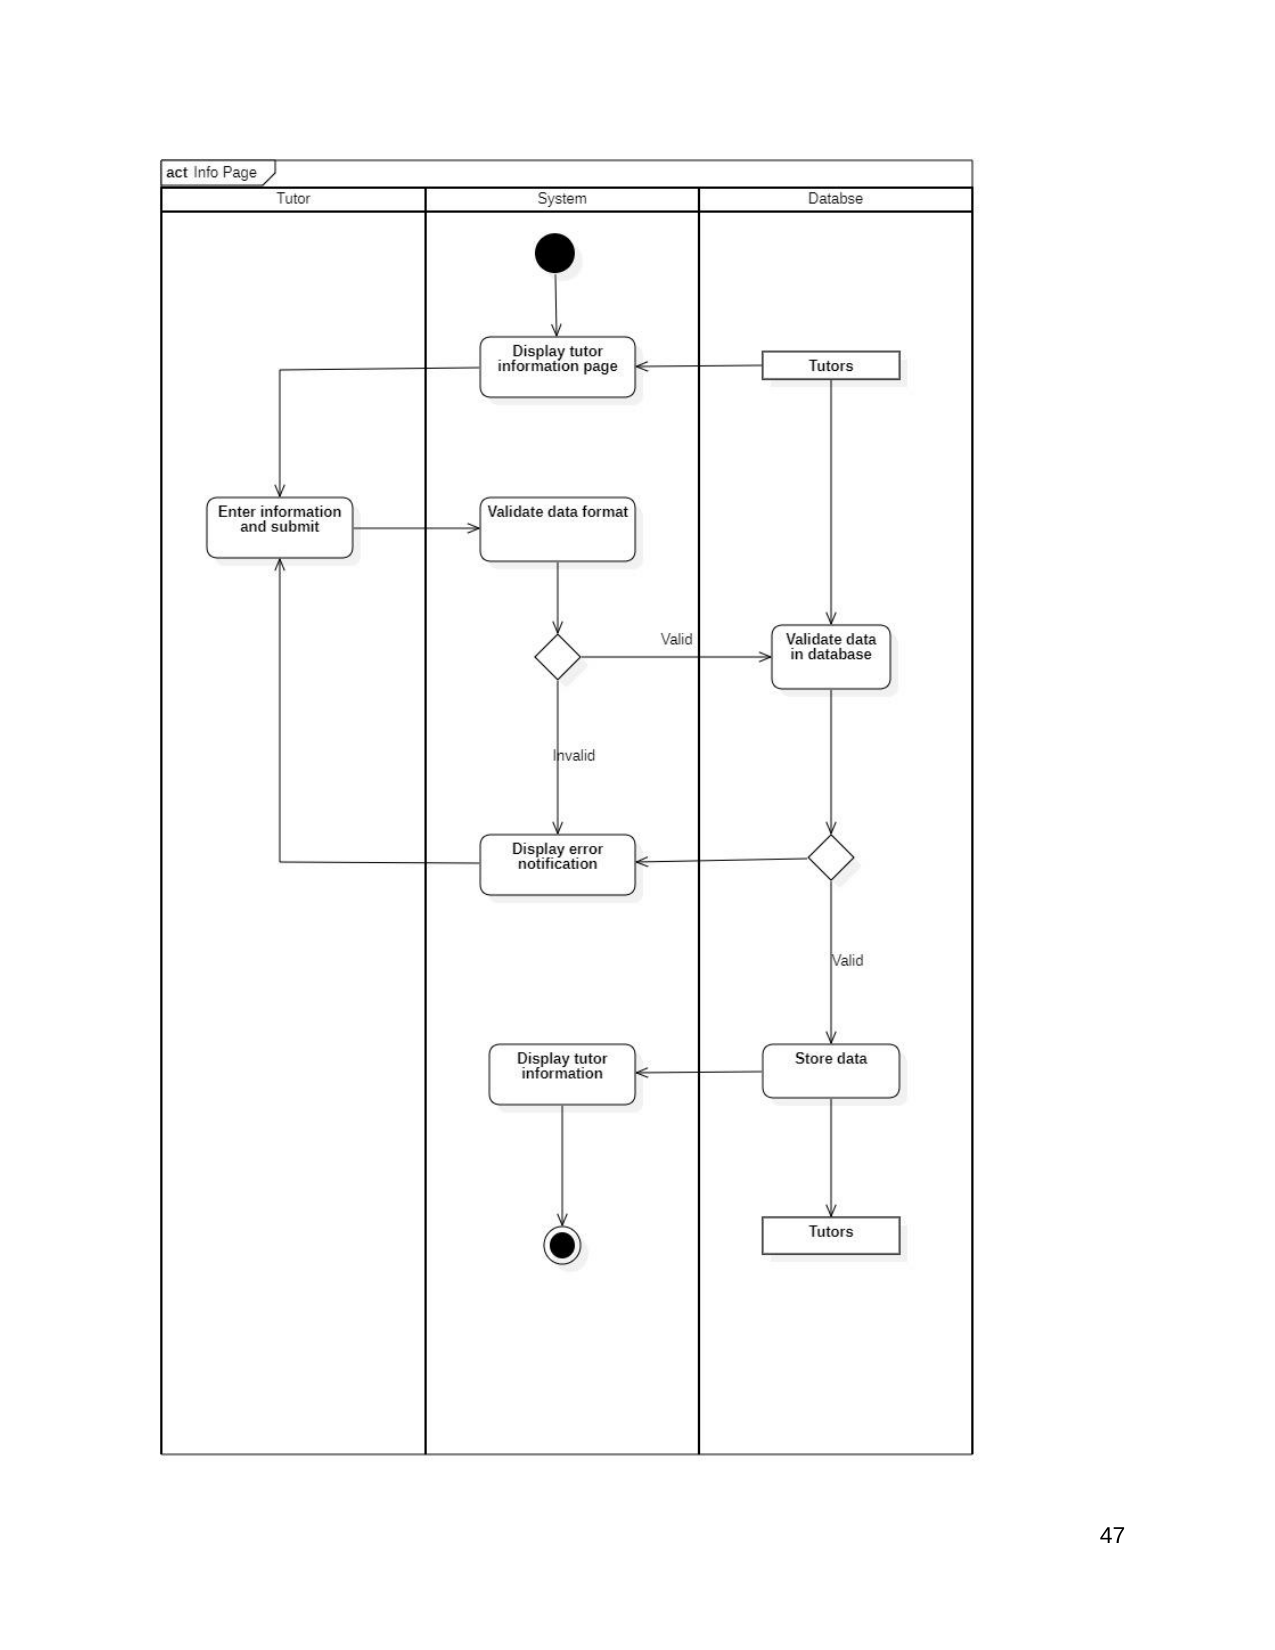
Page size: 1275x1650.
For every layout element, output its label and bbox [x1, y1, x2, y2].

picture [150, 150, 1018, 1500]
